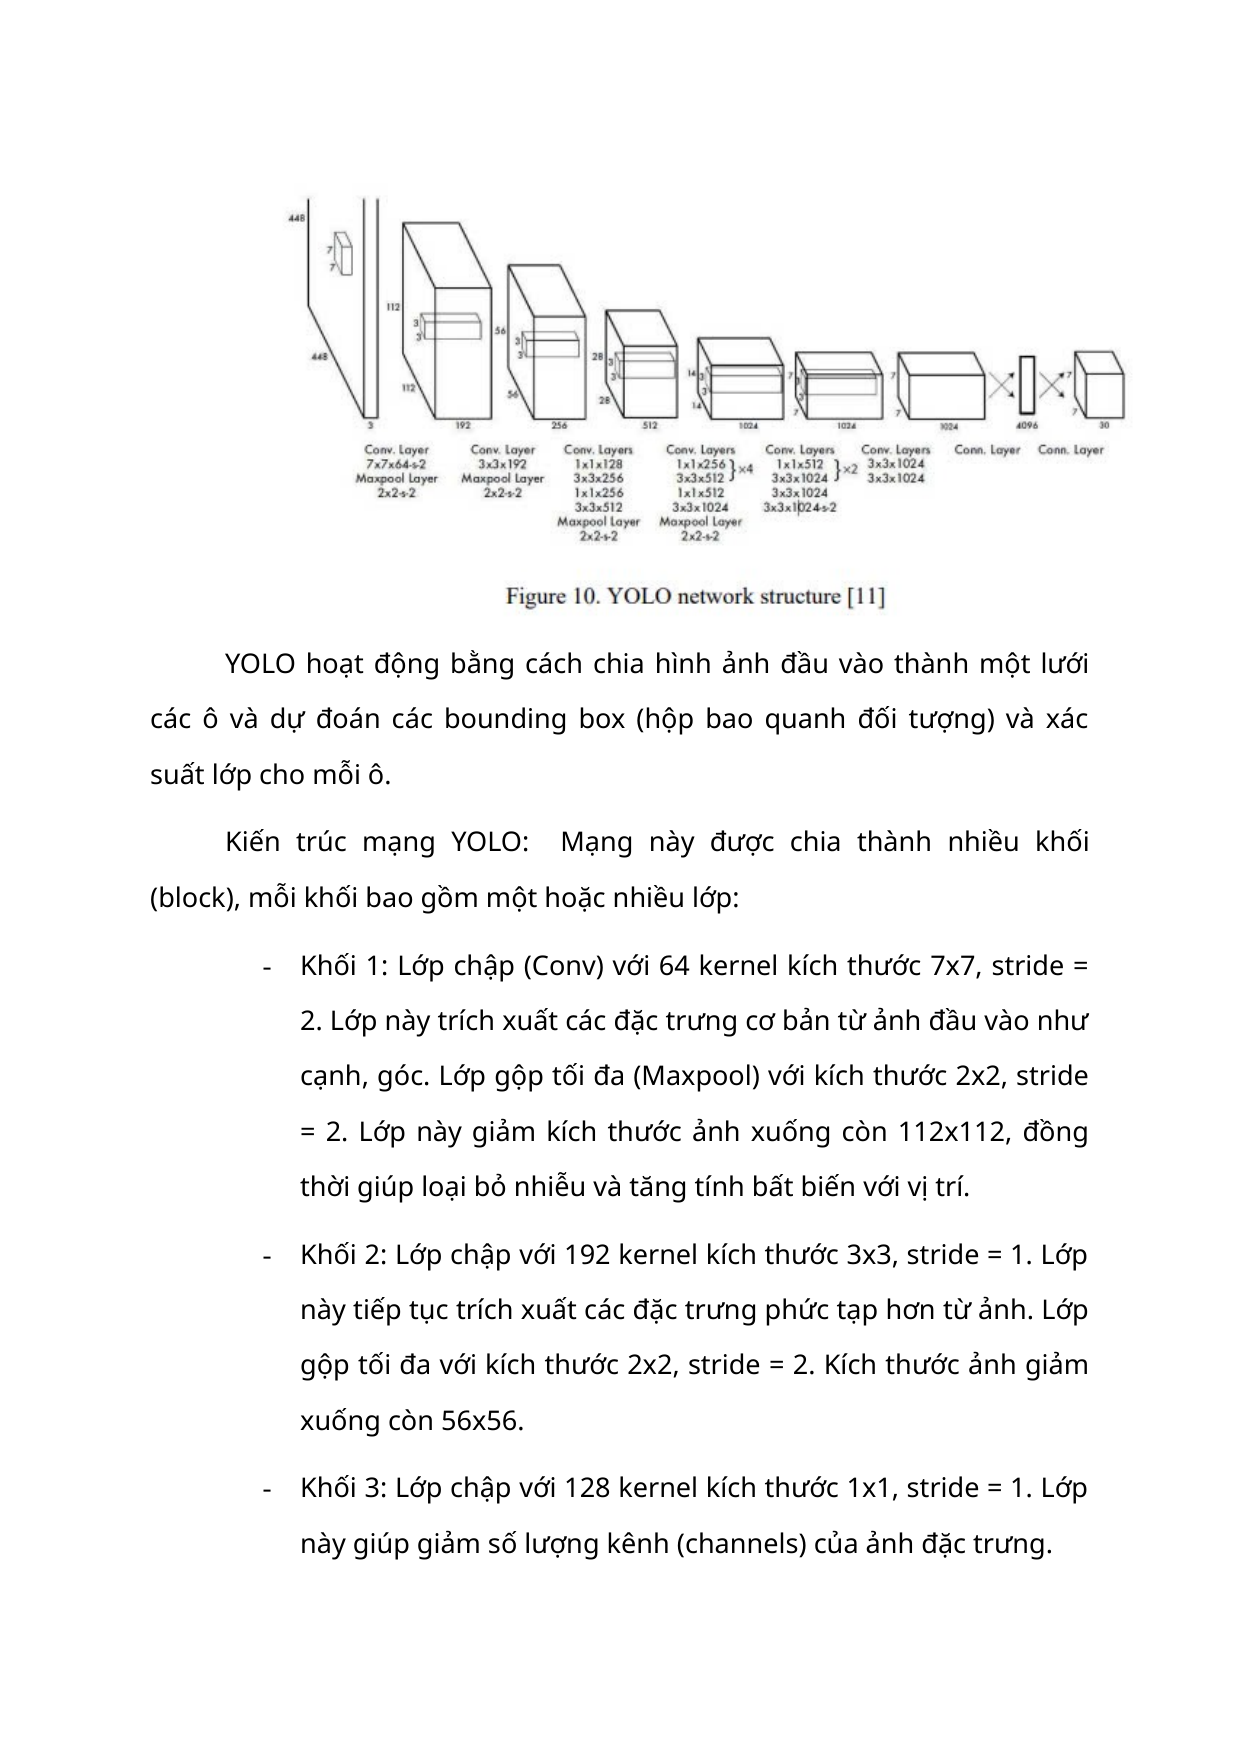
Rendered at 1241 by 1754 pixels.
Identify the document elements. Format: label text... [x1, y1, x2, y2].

list Khối 1: Lớp chập (Conv) với 64 kernel kích thước 7x7, stride = 2. Lớp này trích xuất các đặc trưng cơ bản từ ảnh đầu vào như cạnh, góc. Lớp gộp tối đa (Maxpool) với kích thước 2x2, stride = 2. Lớp này giảm kích thước ảnh xuống còn 112x112, đồng thời giúp loại bỏ nhiễu và tăng tính bất biến với vị trí. [262, 946, 1090, 1204]
picture [225, 150, 1166, 617]
list Khối 2: Lớp chập với 192 kernel kích thước 3x3, stride = 1. Lớp này tiếp tục trích xuất các đặc trưng phức tạp hơn từ ảnh. Lớp gộp tối đa với kích thước 2x2, stride = 2. Kích thước ảnh giảm xuống còn 56x56. [262, 1235, 1090, 1438]
text YOLO hoạt động bằng cách chia hình ảnh đầu vào thành một lưới các ô và dự đoán các bounding box (hộp bao quanh đối tượng) và xác suất lớp cho mỗi ô. [150, 644, 1090, 792]
text Kiến trúc mạng YOLO: Mạng này được chia thành nhiều khối (block), mỗi khối bao gồm một hoặc nhiều lớp: [150, 823, 1090, 915]
list Khối 3: Lớp chập với 128 kernel kích thước 1x1, stride = 1. Lớp này giúp giảm số lượng kênh (channels) của ảnh đặc trưng. [262, 1469, 1090, 1561]
